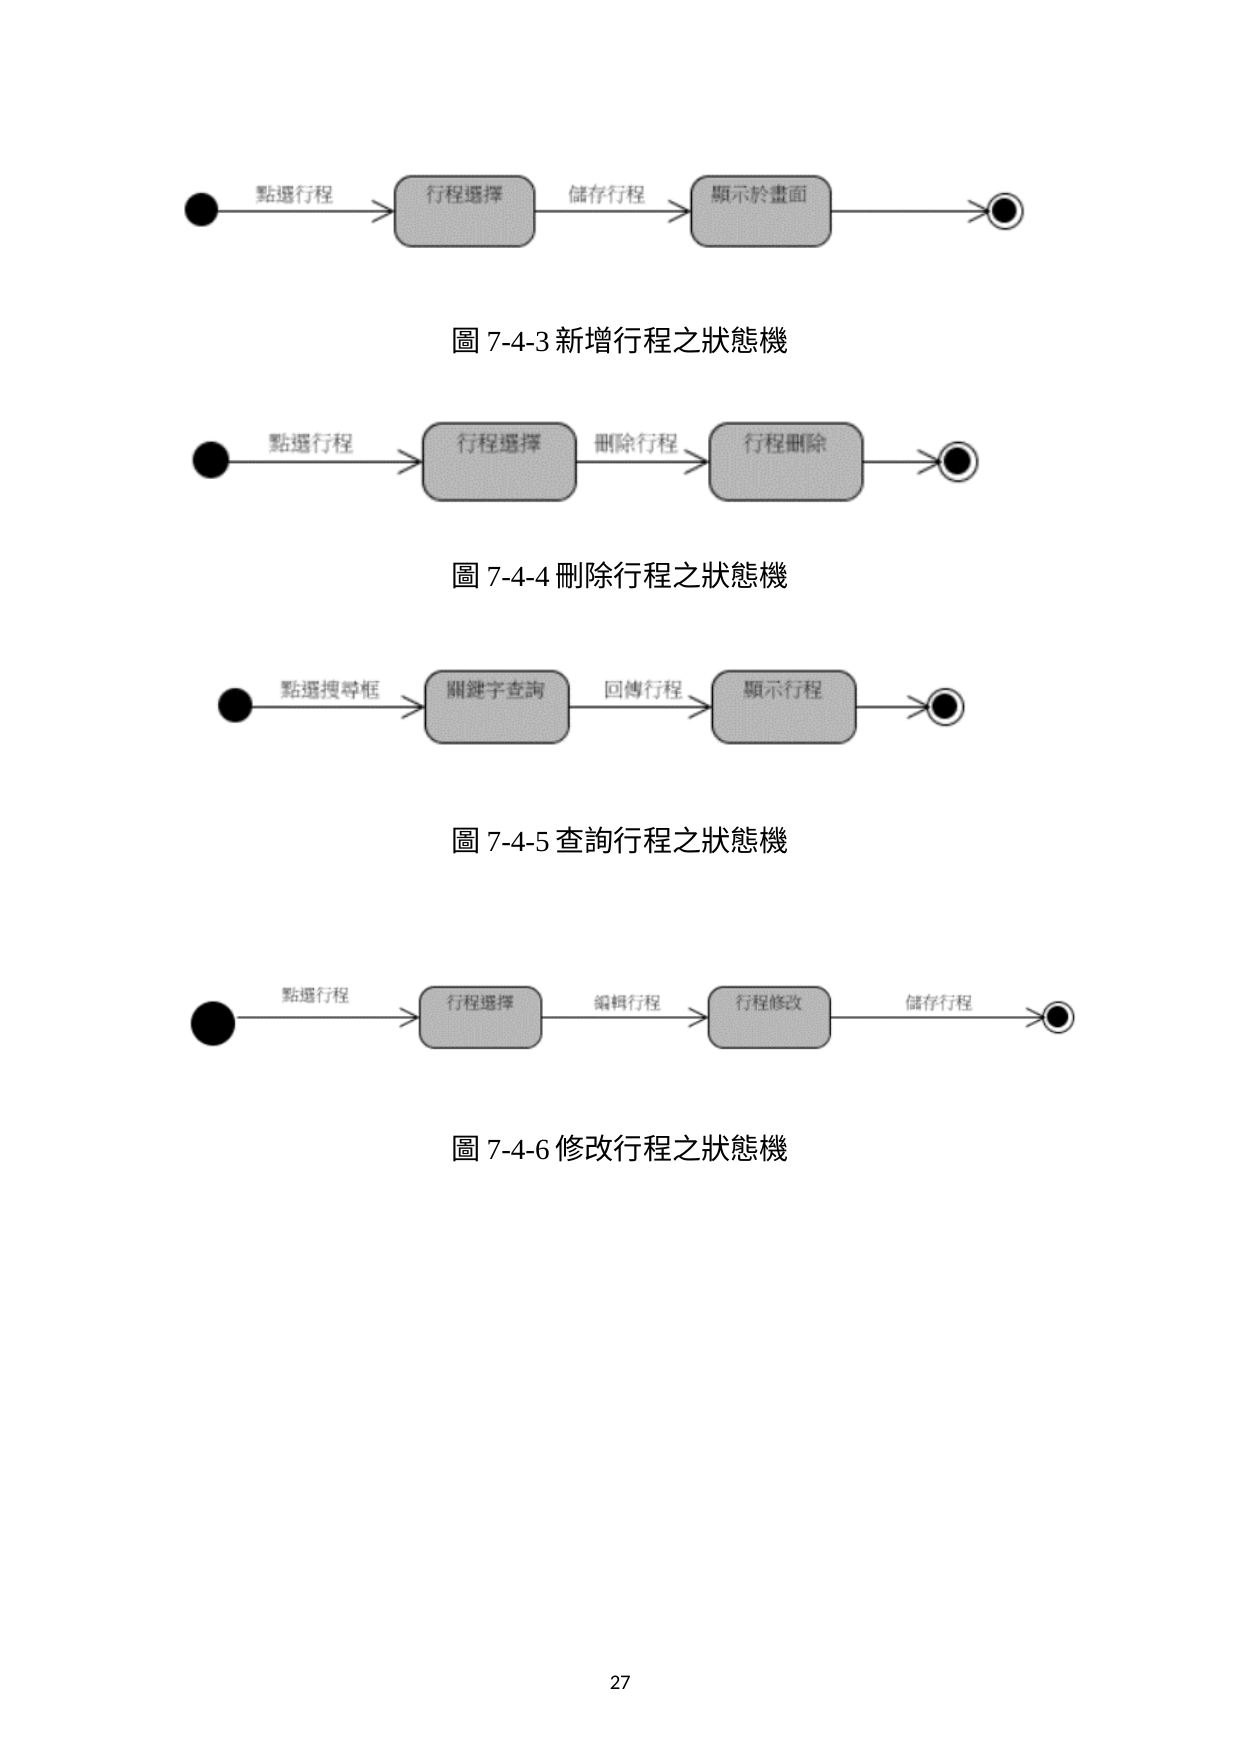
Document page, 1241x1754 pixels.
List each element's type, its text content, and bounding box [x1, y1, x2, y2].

picture [161, 608, 1009, 818]
picture [161, 98, 1055, 318]
picture [172, 368, 1048, 553]
picture [133, 870, 1150, 1126]
